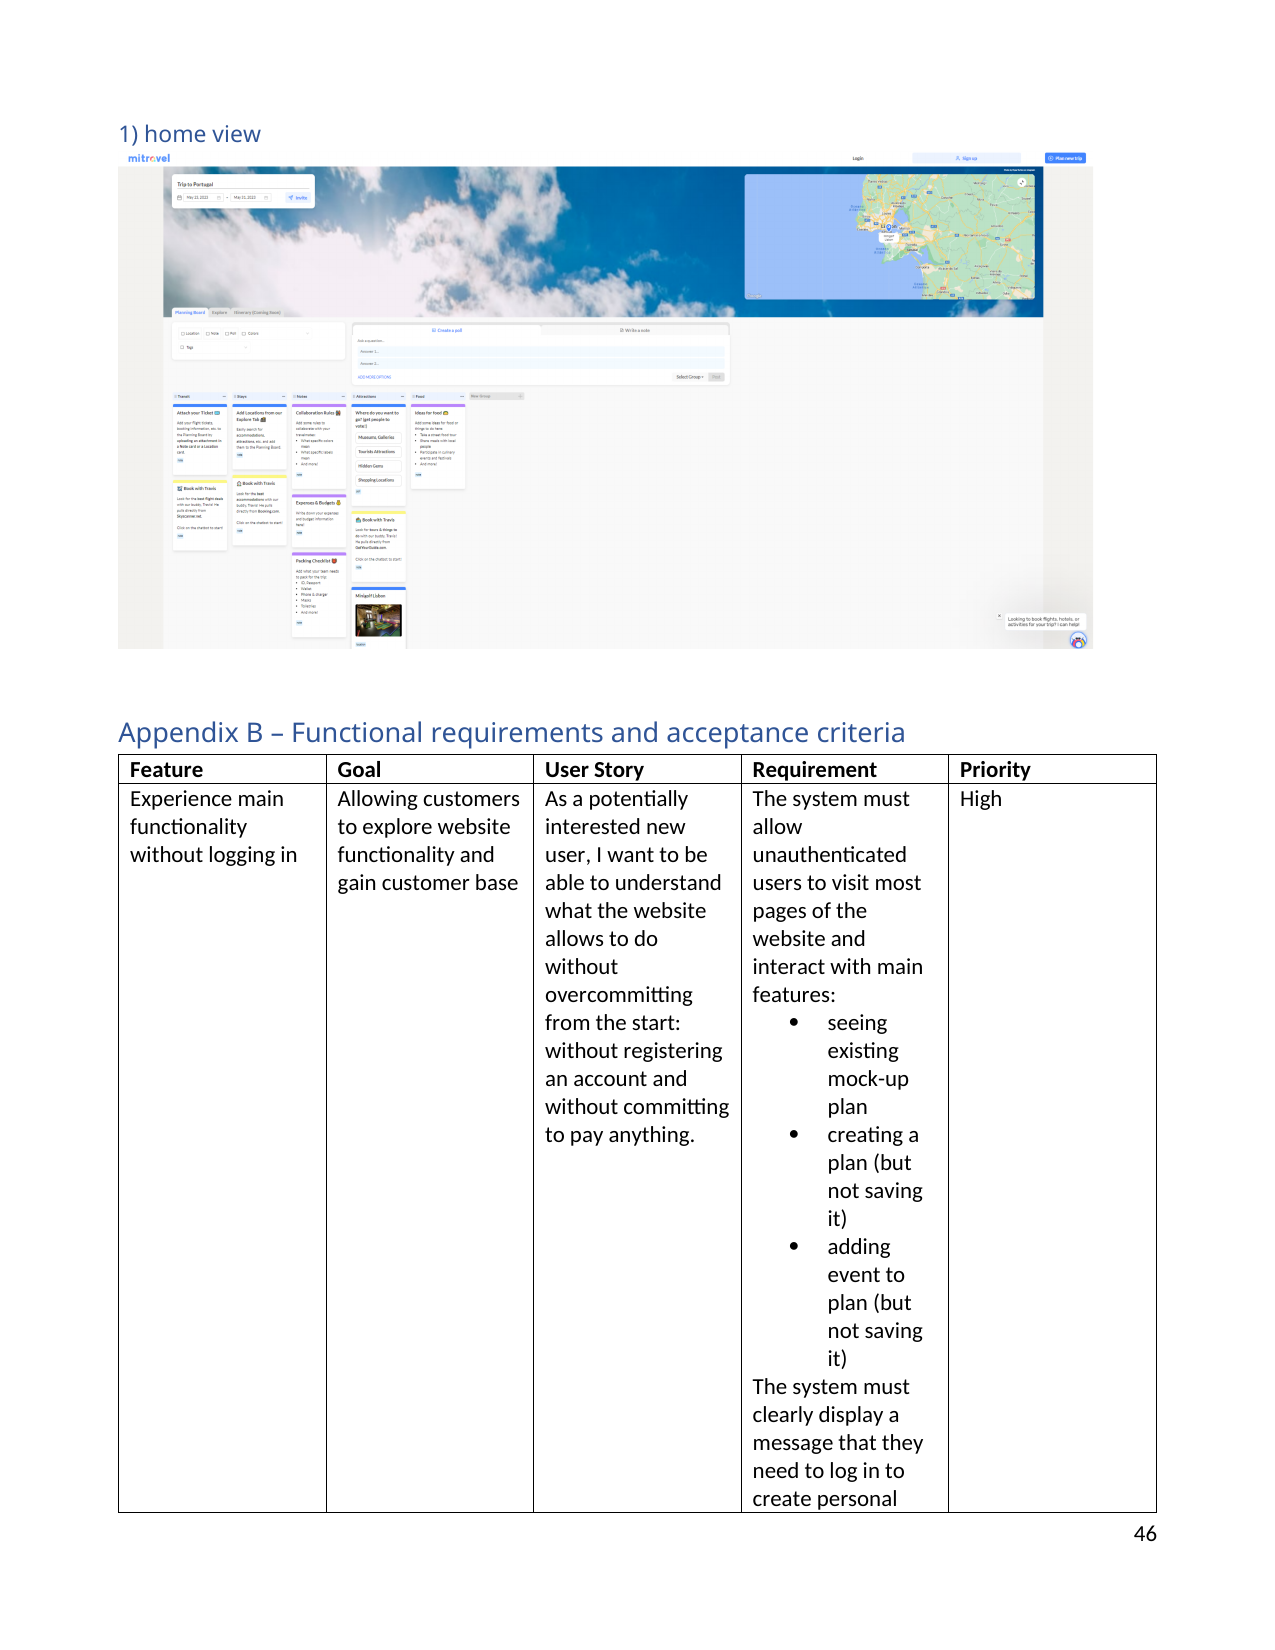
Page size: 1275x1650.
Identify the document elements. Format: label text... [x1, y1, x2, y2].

table_header Goal [327, 755, 533, 783]
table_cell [534, 784, 741, 1512]
subtitle 1) home view [118, 118, 1157, 149]
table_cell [742, 784, 948, 1512]
table_header Feature [119, 755, 326, 783]
table_header Priority [949, 755, 1156, 783]
table_header User Story [534, 755, 741, 783]
table_header Requirement [742, 755, 948, 783]
picture [118, 151, 1094, 649]
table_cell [119, 784, 326, 1512]
table_cell High [949, 784, 1156, 1512]
subtitle Appendix B – Functional requirements and acceptance criteria [118, 714, 1157, 751]
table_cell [327, 784, 533, 1512]
